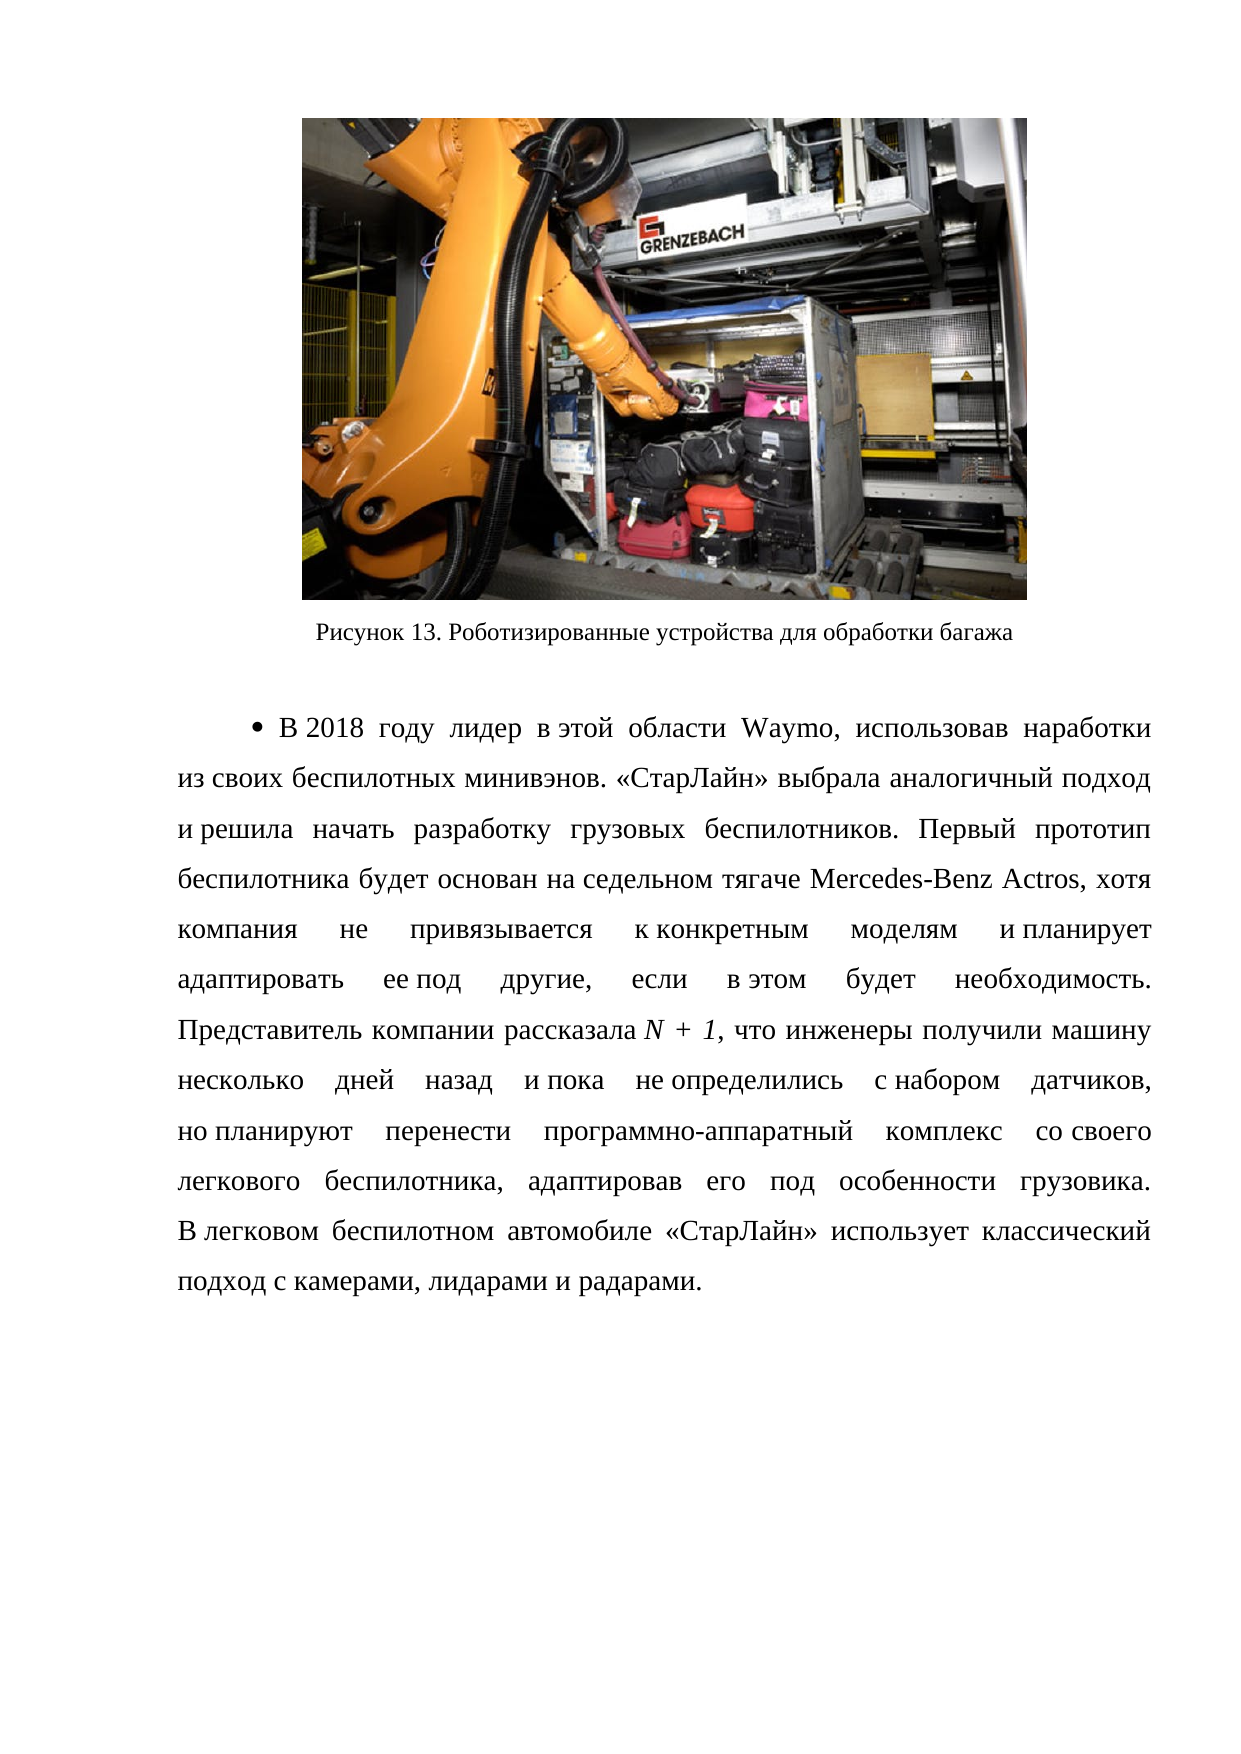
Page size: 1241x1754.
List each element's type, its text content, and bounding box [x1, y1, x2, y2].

list В 2018 году лидер в этой области Waymo, использовав наработки из своих беспилотных минивэнов. «СтарЛайн» выбрала аналогичный подход и решила начать разработку грузовых беспилотников. Первый прототип беспилотника будет основан на седельном тягаче Mercedes-Benz Actros, хотя компания не привязывается к конкретным моделям и планирует адаптировать ее под другие, если в этом будет необходимость. Представитель компании рассказала N + 1, что инженеры получили машину несколько дней назад и пока не определились с набором датчиков, но планируют перенести программно-аппаратный комплекс со своего легкового беспилотника, адаптировав его под особенности грузовика. В легковом беспилотном автомобиле «СтарЛайн» использует классический подход с камерами, лидарами и радарами. [177, 710, 1152, 1297]
text Рисунок 13. Роботизированные устройства для обработки багажа [177, 617, 1152, 645]
picture [302, 118, 1027, 600]
